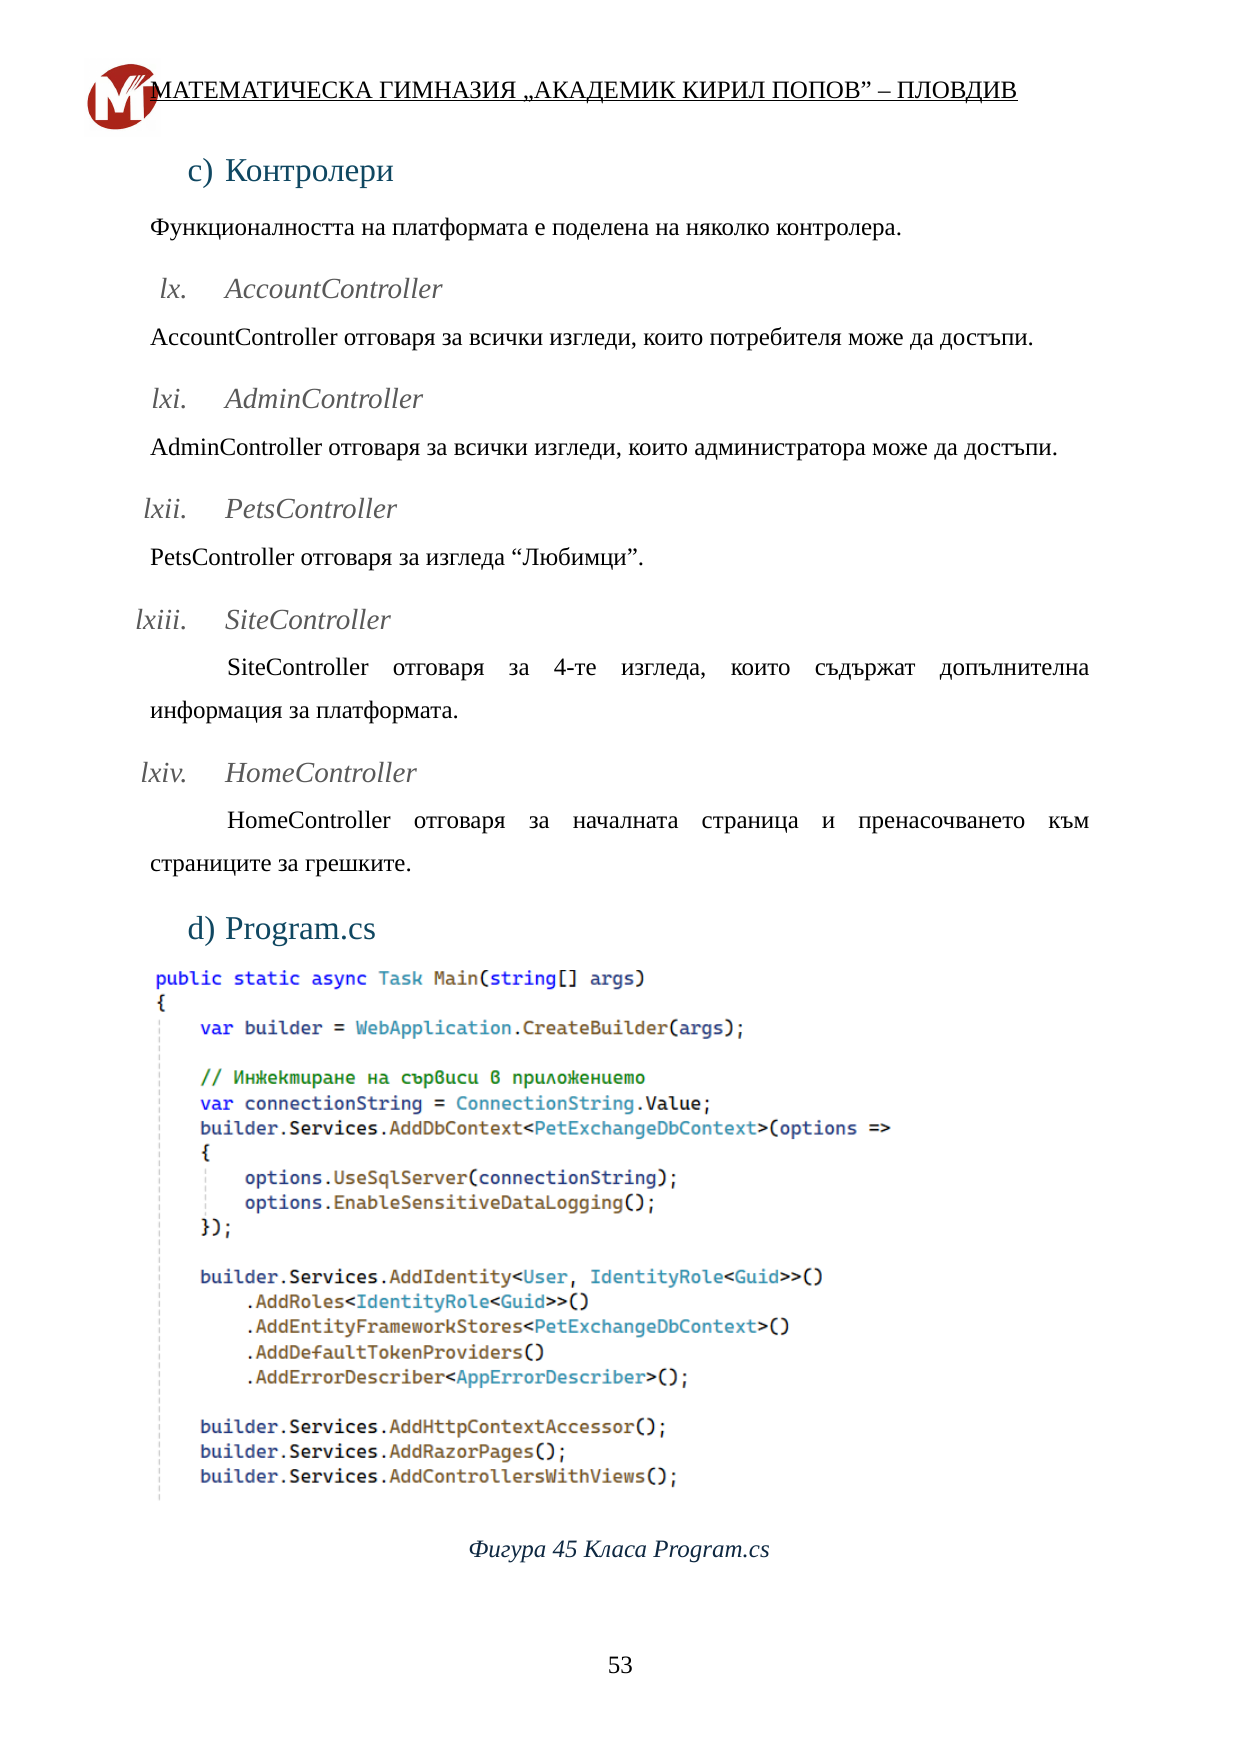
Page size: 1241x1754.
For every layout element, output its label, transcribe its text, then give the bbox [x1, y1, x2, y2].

text Функционалността на платформата е поделена на няколко контролера. [150, 212, 1090, 240]
text SiteController отговаря за 4-те изгледа, които съдържат допълнителна информация за платформата. [150, 652, 1090, 724]
picture [83, 58, 162, 137]
text Фигура 45 Класа Program.cs [150, 1534, 1090, 1562]
subtitle PetsController [187, 492, 1090, 525]
text AdminController отговаря за всички изгледи, които администратора може да достъпи. [150, 432, 1090, 461]
subtitle SiteController [187, 602, 1090, 635]
text HomeController отговаря за началната страница и пренасочването към страниците за грешките. [150, 805, 1090, 877]
subtitle HomeController [187, 755, 1090, 788]
picture [150, 970, 939, 1503]
subtitle AccountController [187, 271, 1090, 305]
subtitle Контролери [187, 150, 1090, 188]
subtitle AdminController [187, 382, 1090, 415]
text AccountController отговаря за всички изгледи, които потребителя може да достъпи. [150, 322, 1090, 351]
subtitle Program.cs [187, 908, 1090, 947]
text PetsController отговаря за изгледа “Любимци”. [150, 542, 1090, 571]
